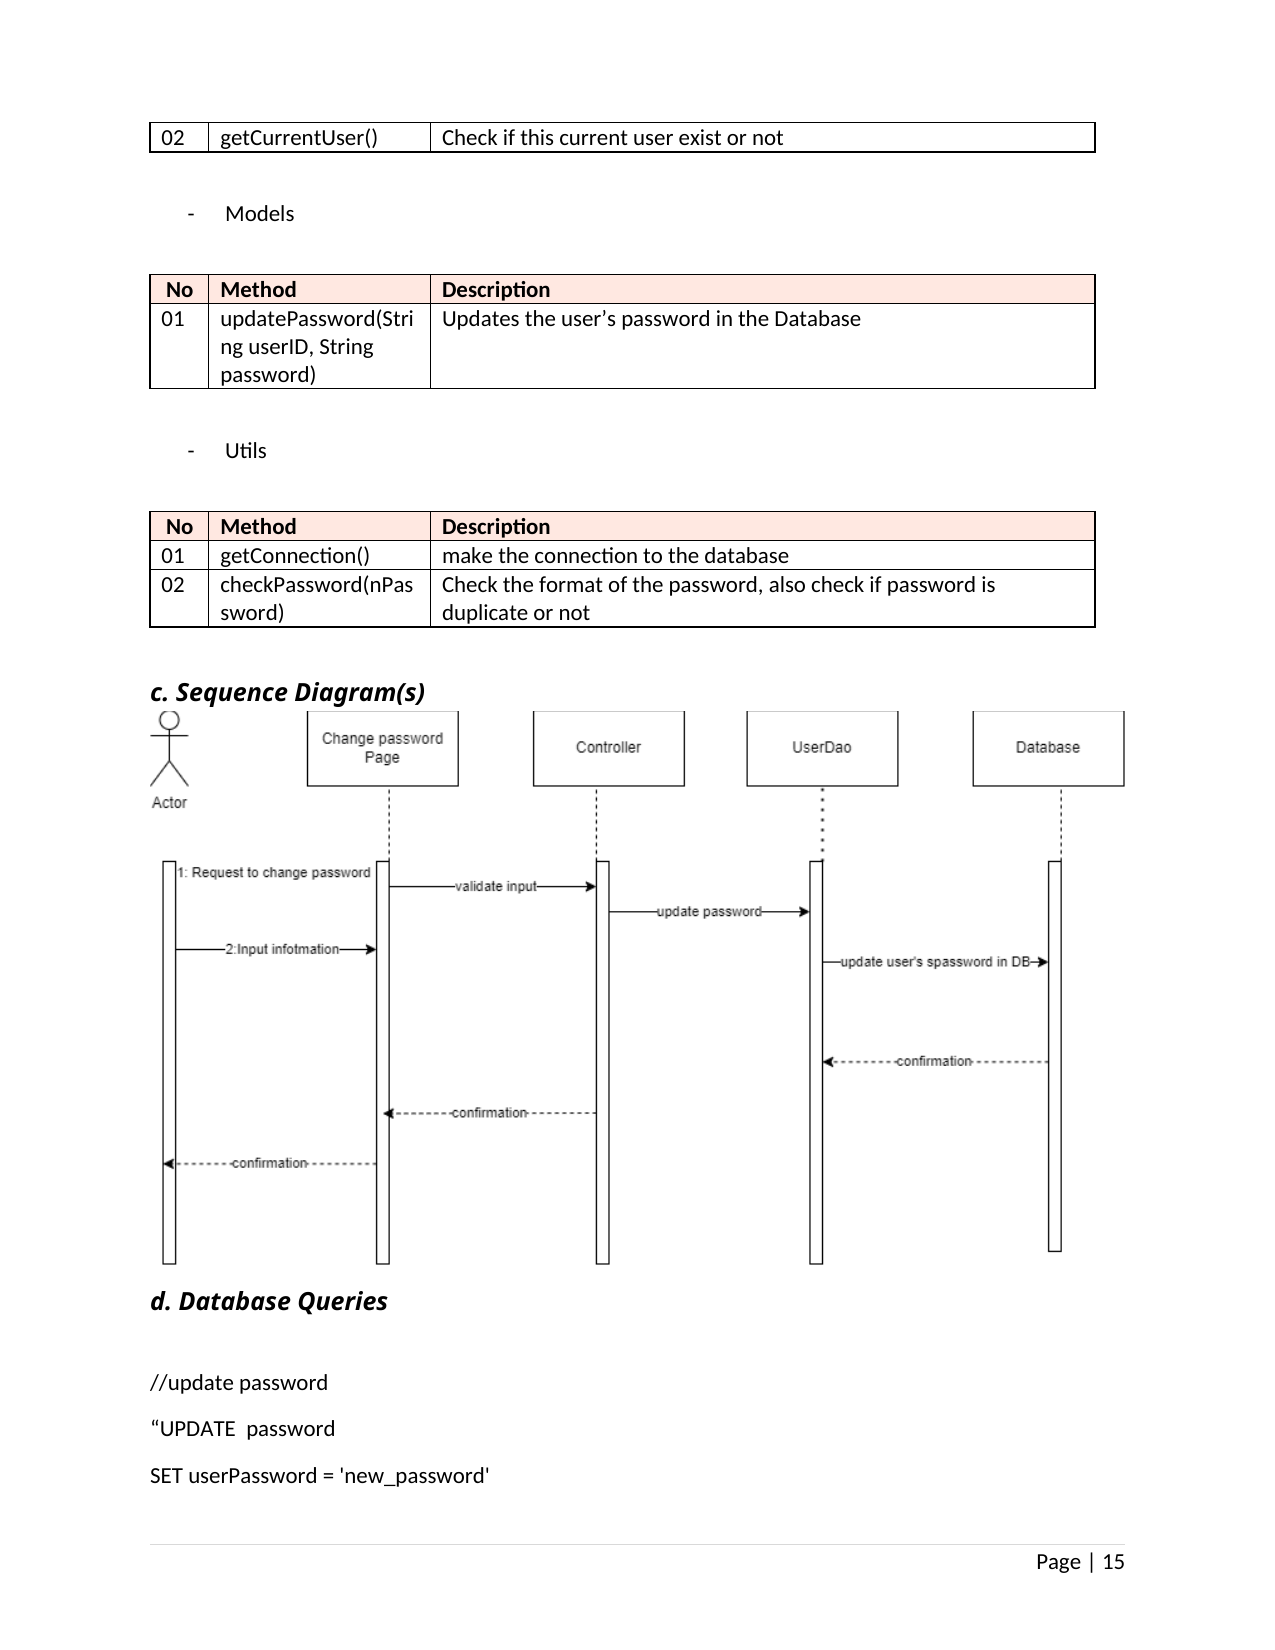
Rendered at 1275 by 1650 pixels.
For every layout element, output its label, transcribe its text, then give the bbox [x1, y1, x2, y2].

table_cell checkPassword(nPassword) [209, 570, 430, 626]
table_header Description [431, 275, 1094, 303]
table_header Method [209, 512, 430, 540]
table_cell Check if this current user exist or not [431, 123, 1094, 151]
table_header No [151, 275, 208, 303]
subtitle d. Database Queries [150, 1284, 1125, 1318]
text //update password [150, 1368, 1125, 1396]
table_cell Check the format of the password, also check if password is duplicate or not [431, 570, 1094, 626]
table_cell make the connection to the database [431, 541, 1094, 569]
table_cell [431, 304, 1094, 388]
table_cell 01 [151, 541, 208, 569]
list Utils [187, 436, 1125, 464]
table_cell 01 [151, 304, 208, 388]
table_cell 02 [151, 570, 208, 626]
table_cell 02 [151, 123, 208, 151]
table_header Description [431, 512, 1094, 540]
subtitle c. Sequence Diagram(s) [150, 674, 1125, 708]
table_header No [151, 512, 208, 540]
table_cell updatePassword(String userID, String password) [209, 304, 430, 388]
table_header Method [209, 275, 430, 303]
picture [150, 711, 1125, 1266]
text “UPDATE password [150, 1414, 1125, 1443]
text SET userPassword = 'new_password' [150, 1461, 1125, 1489]
table_cell getCurrentUser() [209, 123, 430, 151]
list Models [187, 199, 1125, 227]
table_cell getConnection() [209, 541, 430, 569]
